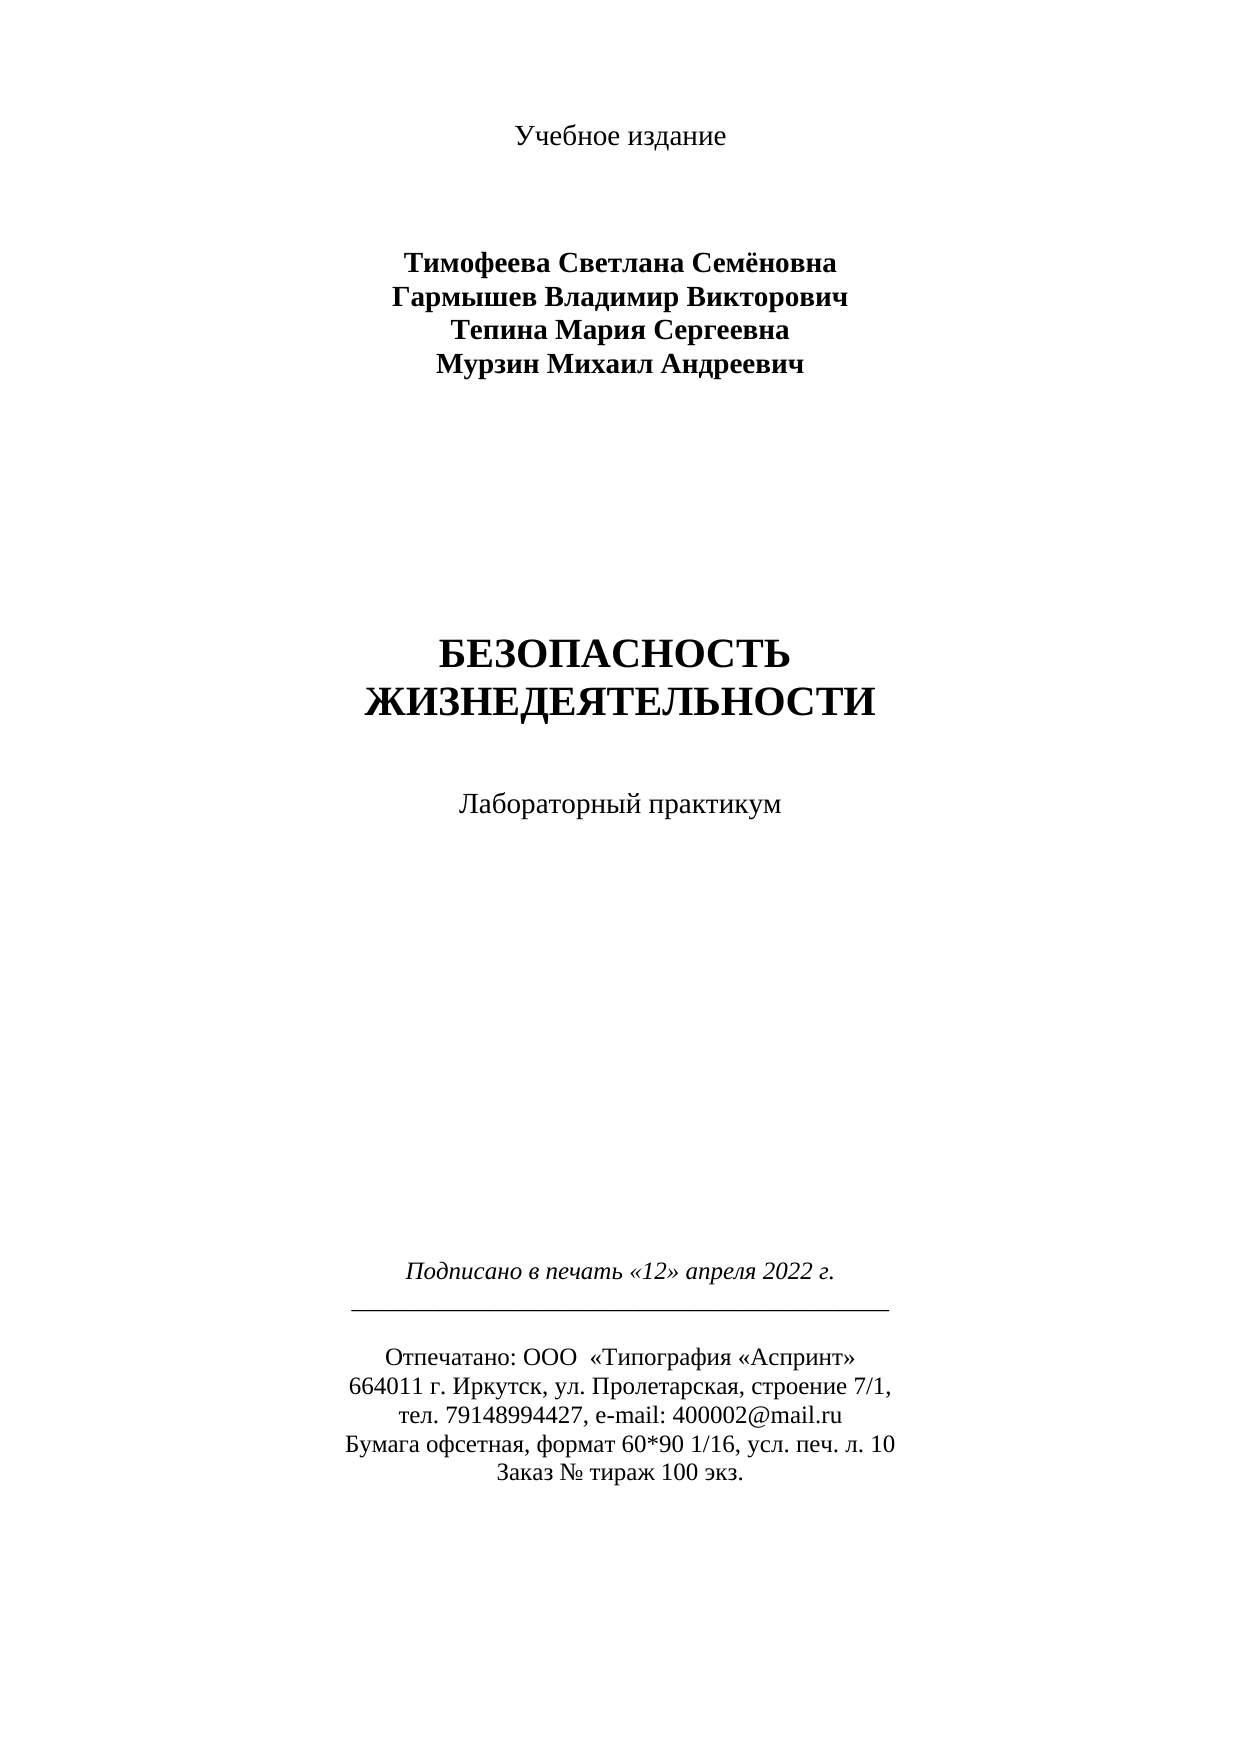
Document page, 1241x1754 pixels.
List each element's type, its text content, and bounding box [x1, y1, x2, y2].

text Заказ № тираж 100 экз. [118, 1457, 1122, 1486]
text Учебное издание [118, 118, 1122, 152]
text ___________________________________________ [118, 1285, 1122, 1314]
text Тепина Мария Сергеевна [118, 312, 1122, 346]
text Мурзин Михаил Андреевич [118, 346, 1122, 379]
text БЕЗОПАСНОСТЬ ЖИЗНЕДЕЯТЕЛЬНОСТИ [118, 628, 1122, 724]
text Бумага офсетная, формат 60*90 1/16, усл. печ. л. 10 [118, 1429, 1122, 1457]
text тел. 79148994427, e-mail: 400002@mail.ru [118, 1400, 1122, 1429]
text Гармышев Владимир Викторович [118, 279, 1122, 312]
text Лабораторный практикум [118, 787, 1122, 820]
text Отпечатано: ООО «Типография «Аспринт» [118, 1342, 1122, 1371]
text Подписано в печать «12» апреля 2022 г. [118, 1256, 1122, 1285]
text 664011 г. Иркутск, ул. Пролетарская, строение 7/1, [118, 1371, 1122, 1400]
text Тимофеева Светлана Семёновна [118, 245, 1122, 279]
